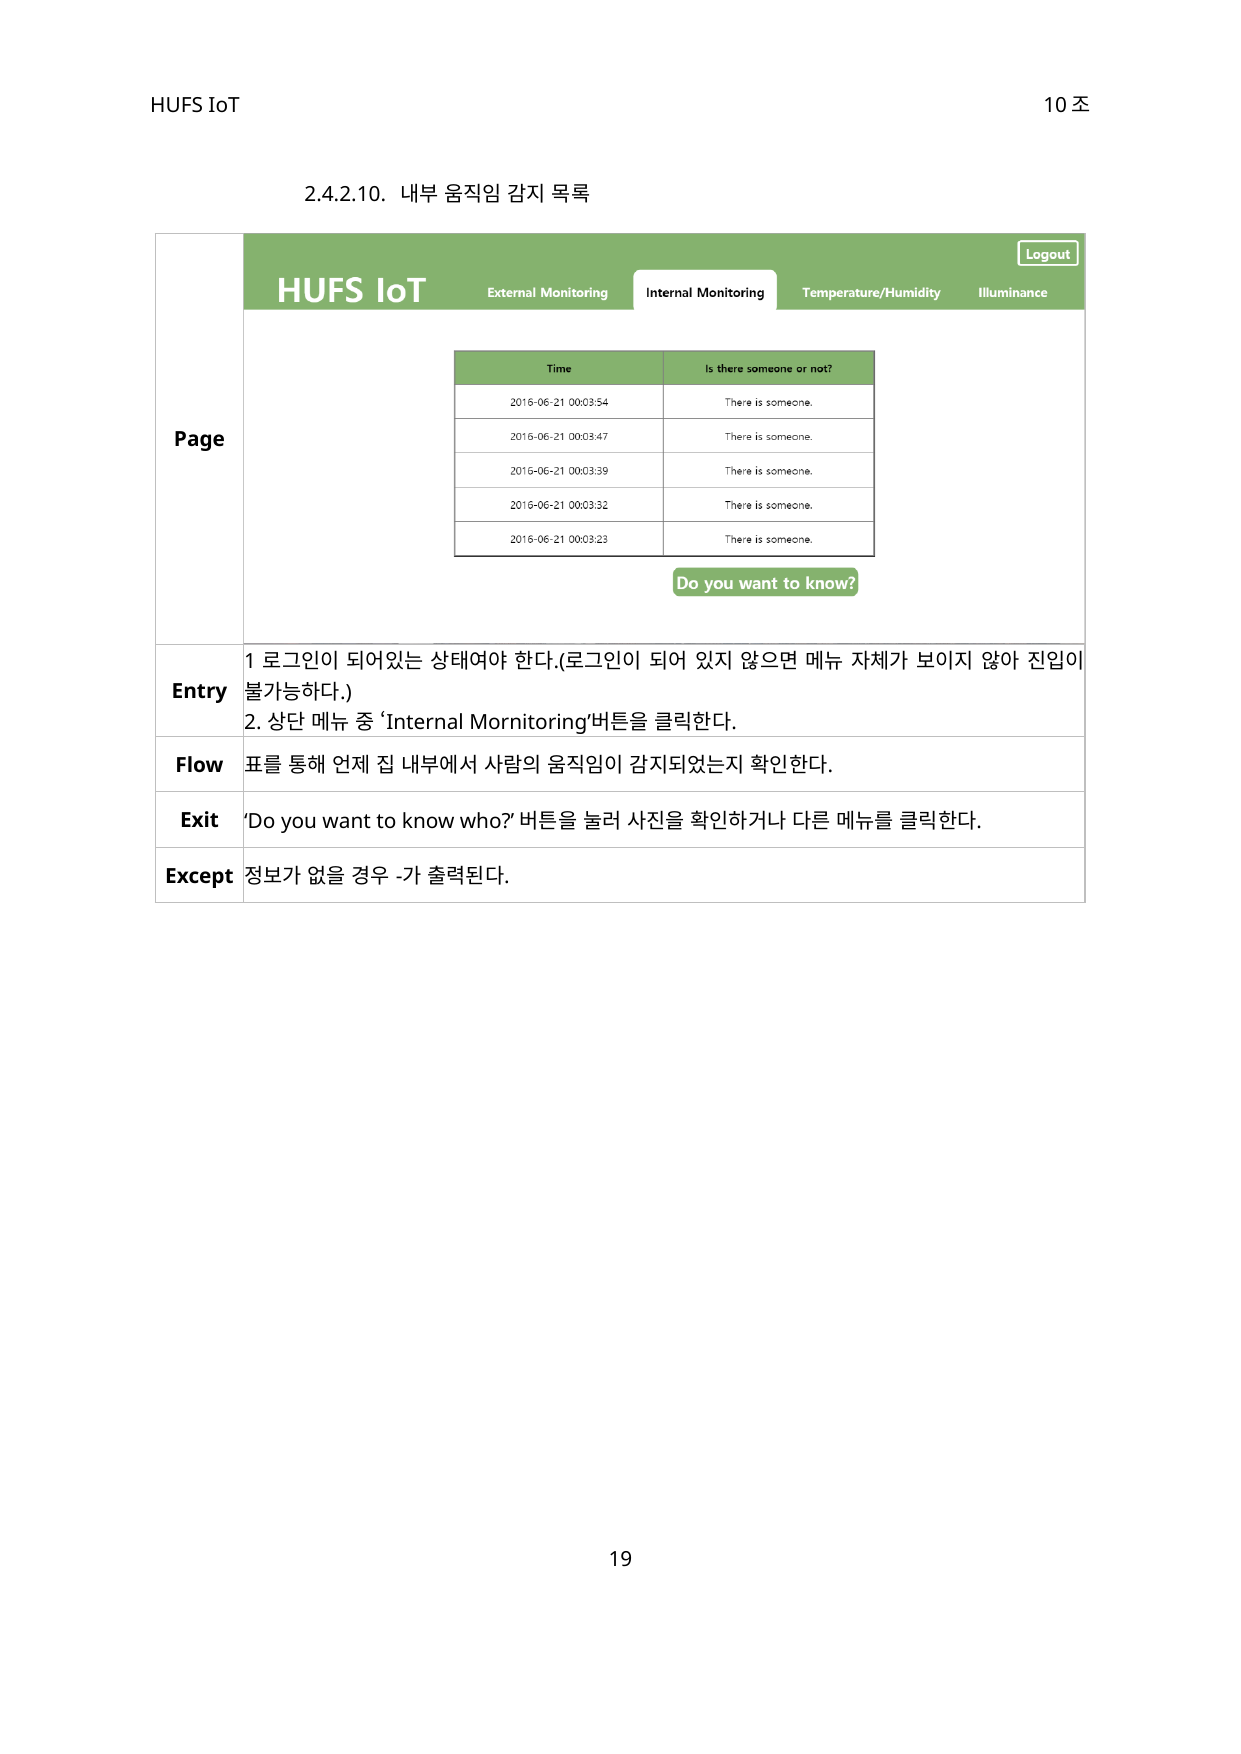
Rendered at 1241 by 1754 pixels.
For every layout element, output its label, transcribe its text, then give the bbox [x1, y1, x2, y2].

picture [243, 233, 1085, 644]
table_header Page [156, 234, 243, 644]
table_cell Exit [156, 792, 243, 847]
table_cell 정보가 없을 경우 -가 출력된다. [244, 848, 1084, 902]
list 내부 움직임 감지 목록 [304, 177, 1090, 207]
table_cell Entry [156, 645, 243, 736]
table_cell Except [156, 848, 243, 902]
table_cell 1 로그인이 되어있는 상태여야 한다.(로그인이 되어 있지 않으면 메뉴 자체가 보이지 않아 진입이 불가능하다.) 2. 상단 메뉴 중 ‘Internal Mornitoring’버튼을 클릭한다. [244, 645, 1084, 736]
table_cell 표를 통해 언제 집 내부에서 사람의 움직임이 감지되었는지 확인한다. [244, 737, 1084, 791]
table_cell Flow [156, 737, 243, 791]
table_cell ‘Do you want to know who?’ 버튼을 눌러 사진을 확인하거나 다른 메뉴를 클릭한다. [244, 792, 1084, 847]
